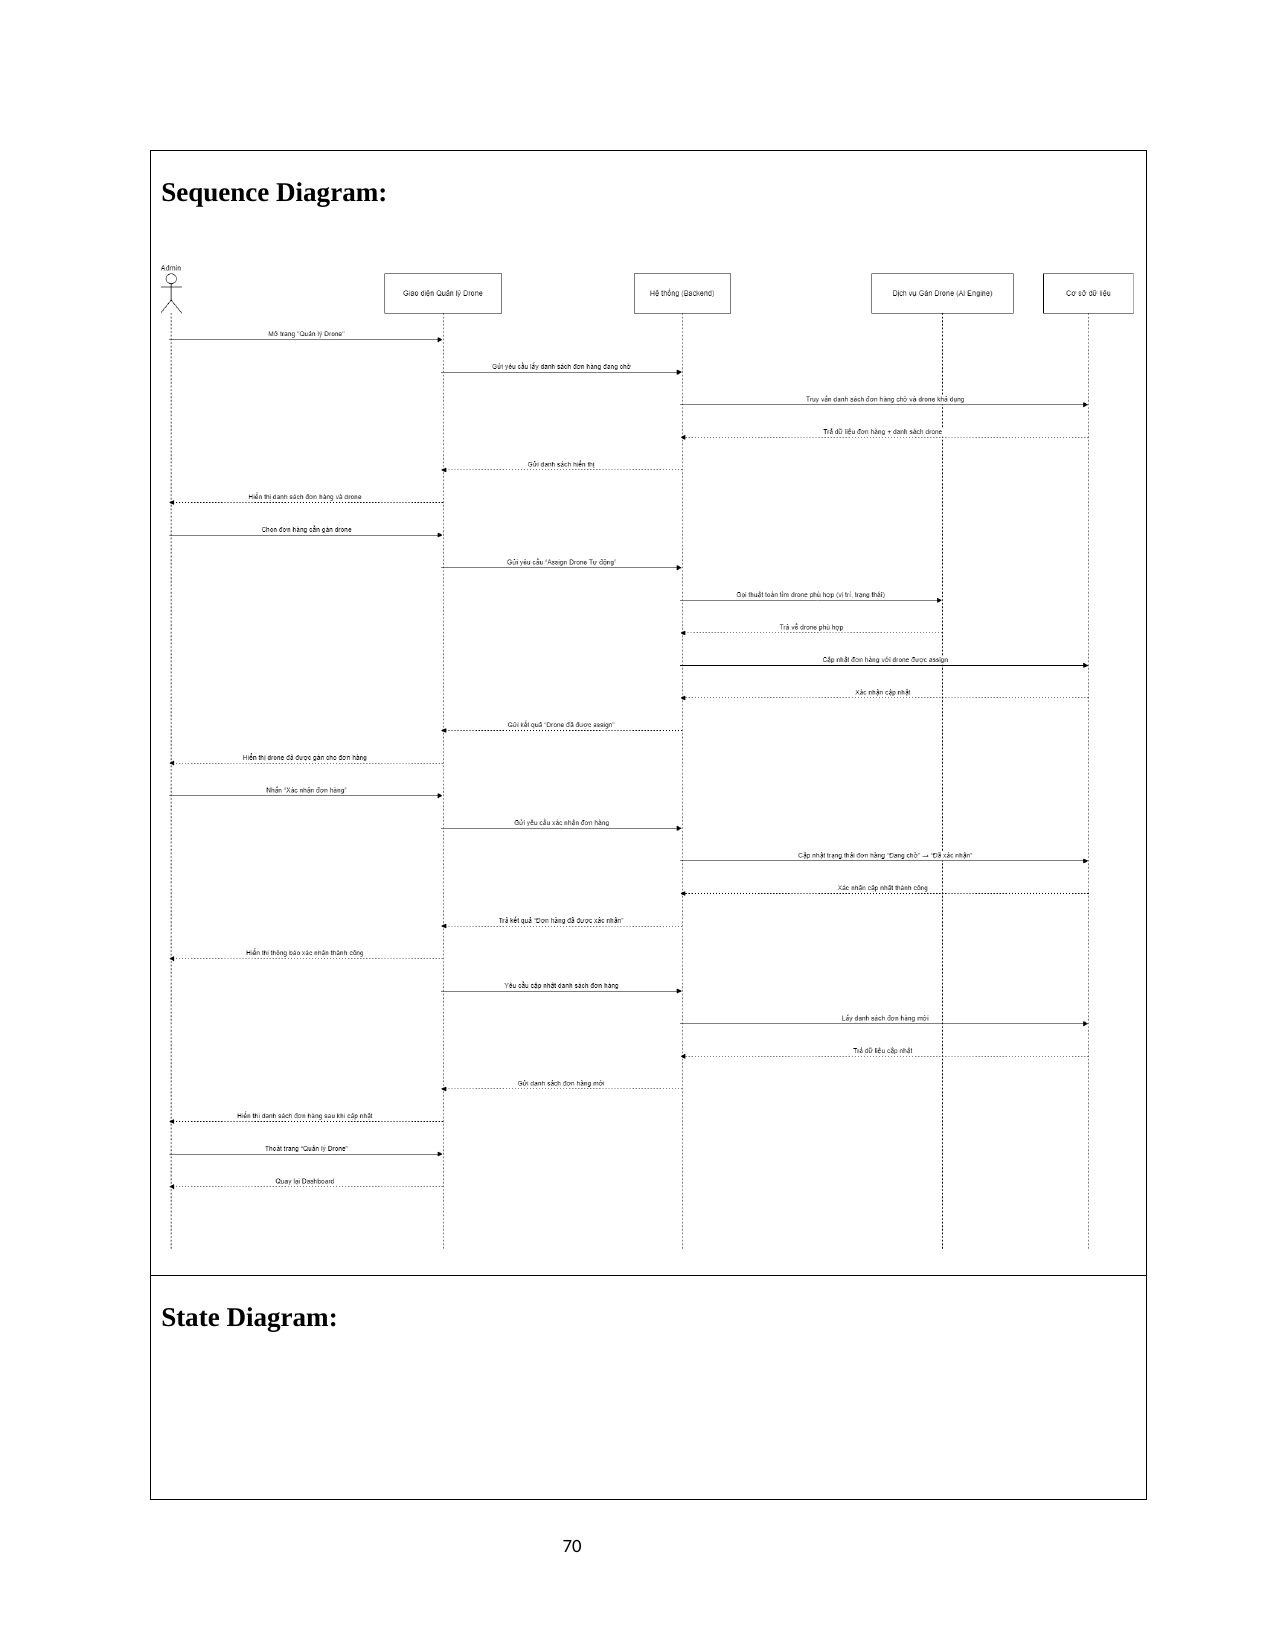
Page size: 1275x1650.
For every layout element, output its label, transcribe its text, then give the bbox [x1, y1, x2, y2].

picture [161, 263, 1134, 1250]
table_cell Sequence Diagram: [151, 151, 1146, 1275]
table_cell State Diagram: [151, 1276, 1146, 1499]
